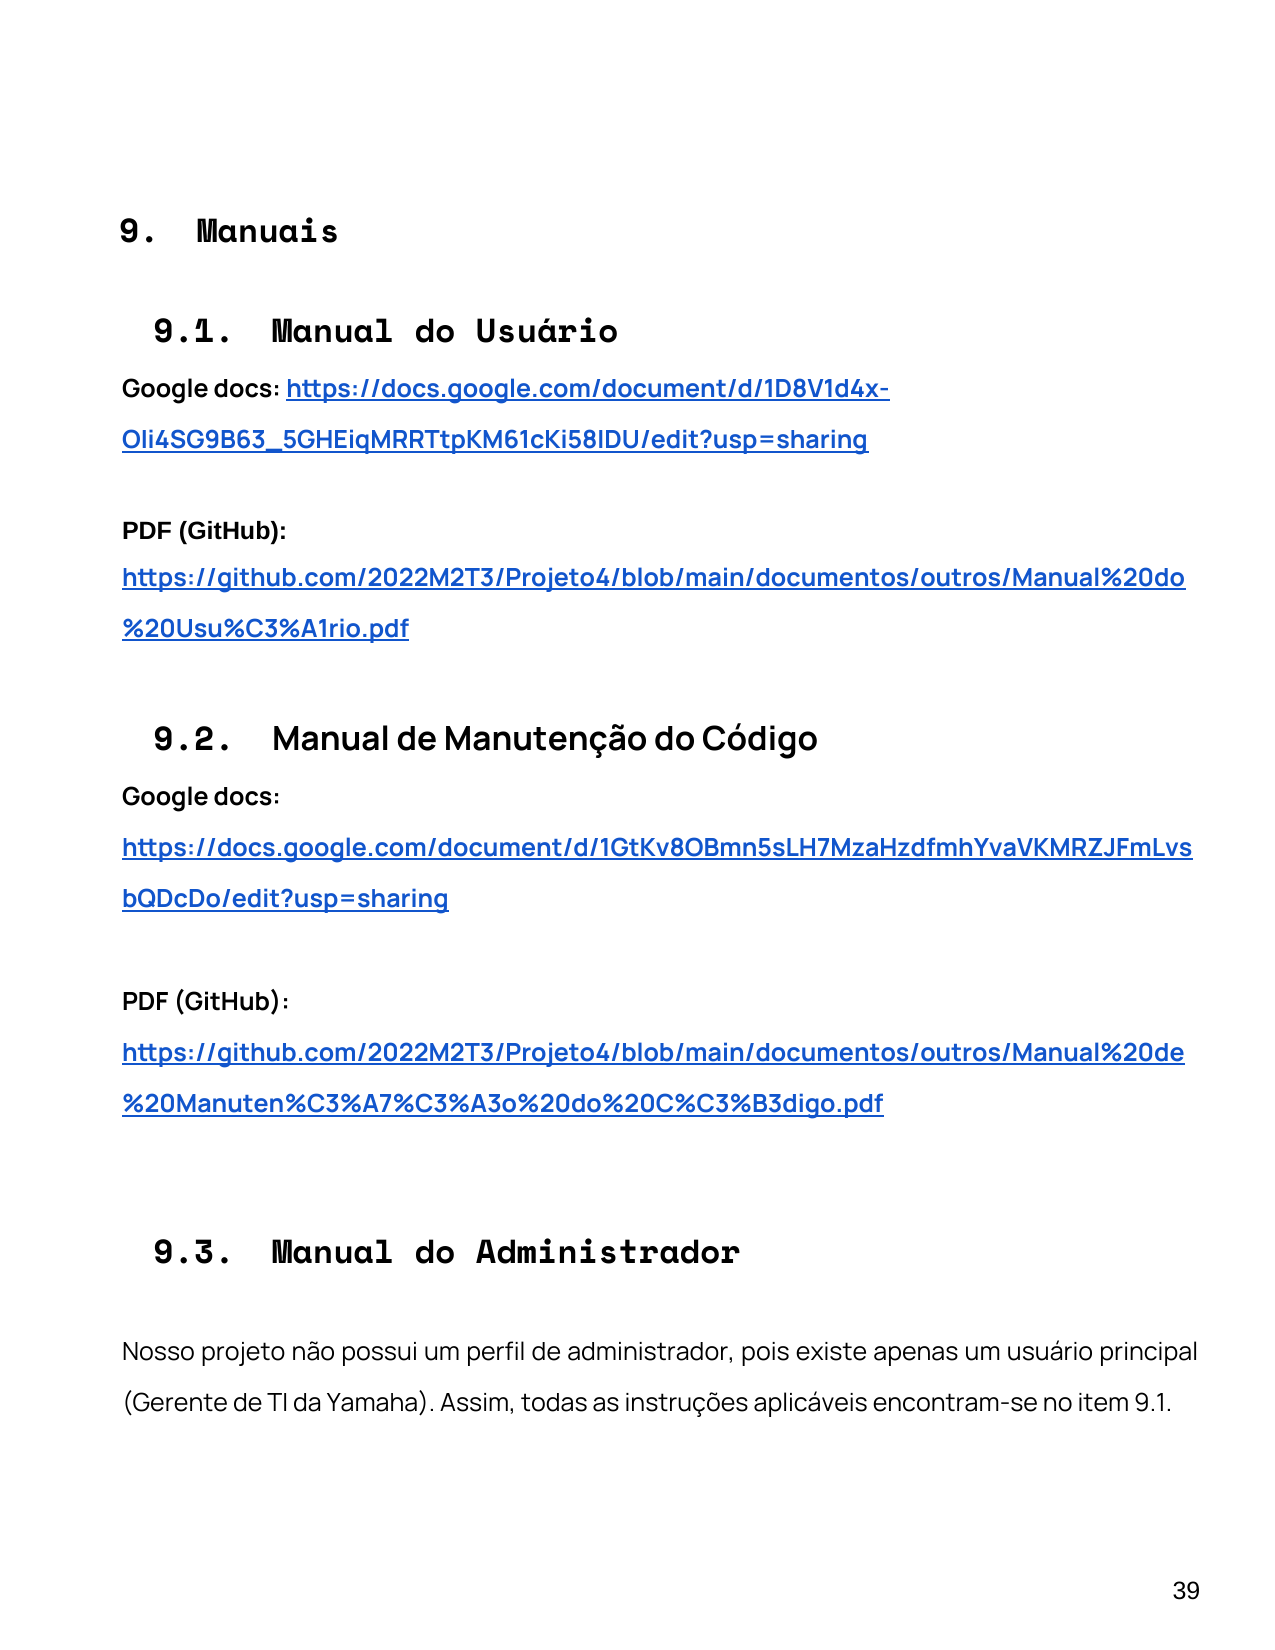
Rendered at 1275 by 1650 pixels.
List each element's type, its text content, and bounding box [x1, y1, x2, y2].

text https://github.com/2022M2T3/Projeto4/blob/main/documentos/outros/Manual%20do%20Usu%C3%A1rio.pdf [122, 559, 1200, 645]
subtitle Manual do Usuário [234, 306, 1200, 355]
text PDF (GitHub): https://github.com/2022M2T3/Projeto4/blob/main/documentos/outros/Manual%20de%20Manuten%C3%A7%C3%A3o%20do%20C%C3%B3digo.pdf [122, 932, 1200, 1120]
text Nosso projeto não possui um perfil de administrador, pois existe apenas um usuário principal (Gerente de TI da Yamaha). Assim, todas as instruções aplicáveis encontram-se no item 9.1. [122, 1334, 1200, 1419]
subtitle Manual do Administrador [234, 1226, 1200, 1275]
subtitle Manual de Manutenção do Código [234, 713, 1200, 762]
text Google docs: https://docs.google.com/document/d/1GtKv8OBmn5sLH7MzaHzdfmhYvaVKMRZJFmLvsbQDcDo/edit?usp=sharing [122, 778, 1200, 915]
text Google docs: https://docs.google.com/document/d/1D8V1d4x-OIi4SG9B63_5GHEiqMRRTtpKM61cKi58IDU/edit?usp=sharing [122, 371, 1200, 456]
text PDF (GitHub): [122, 516, 1200, 545]
subtitle Manuais [159, 206, 1200, 255]
